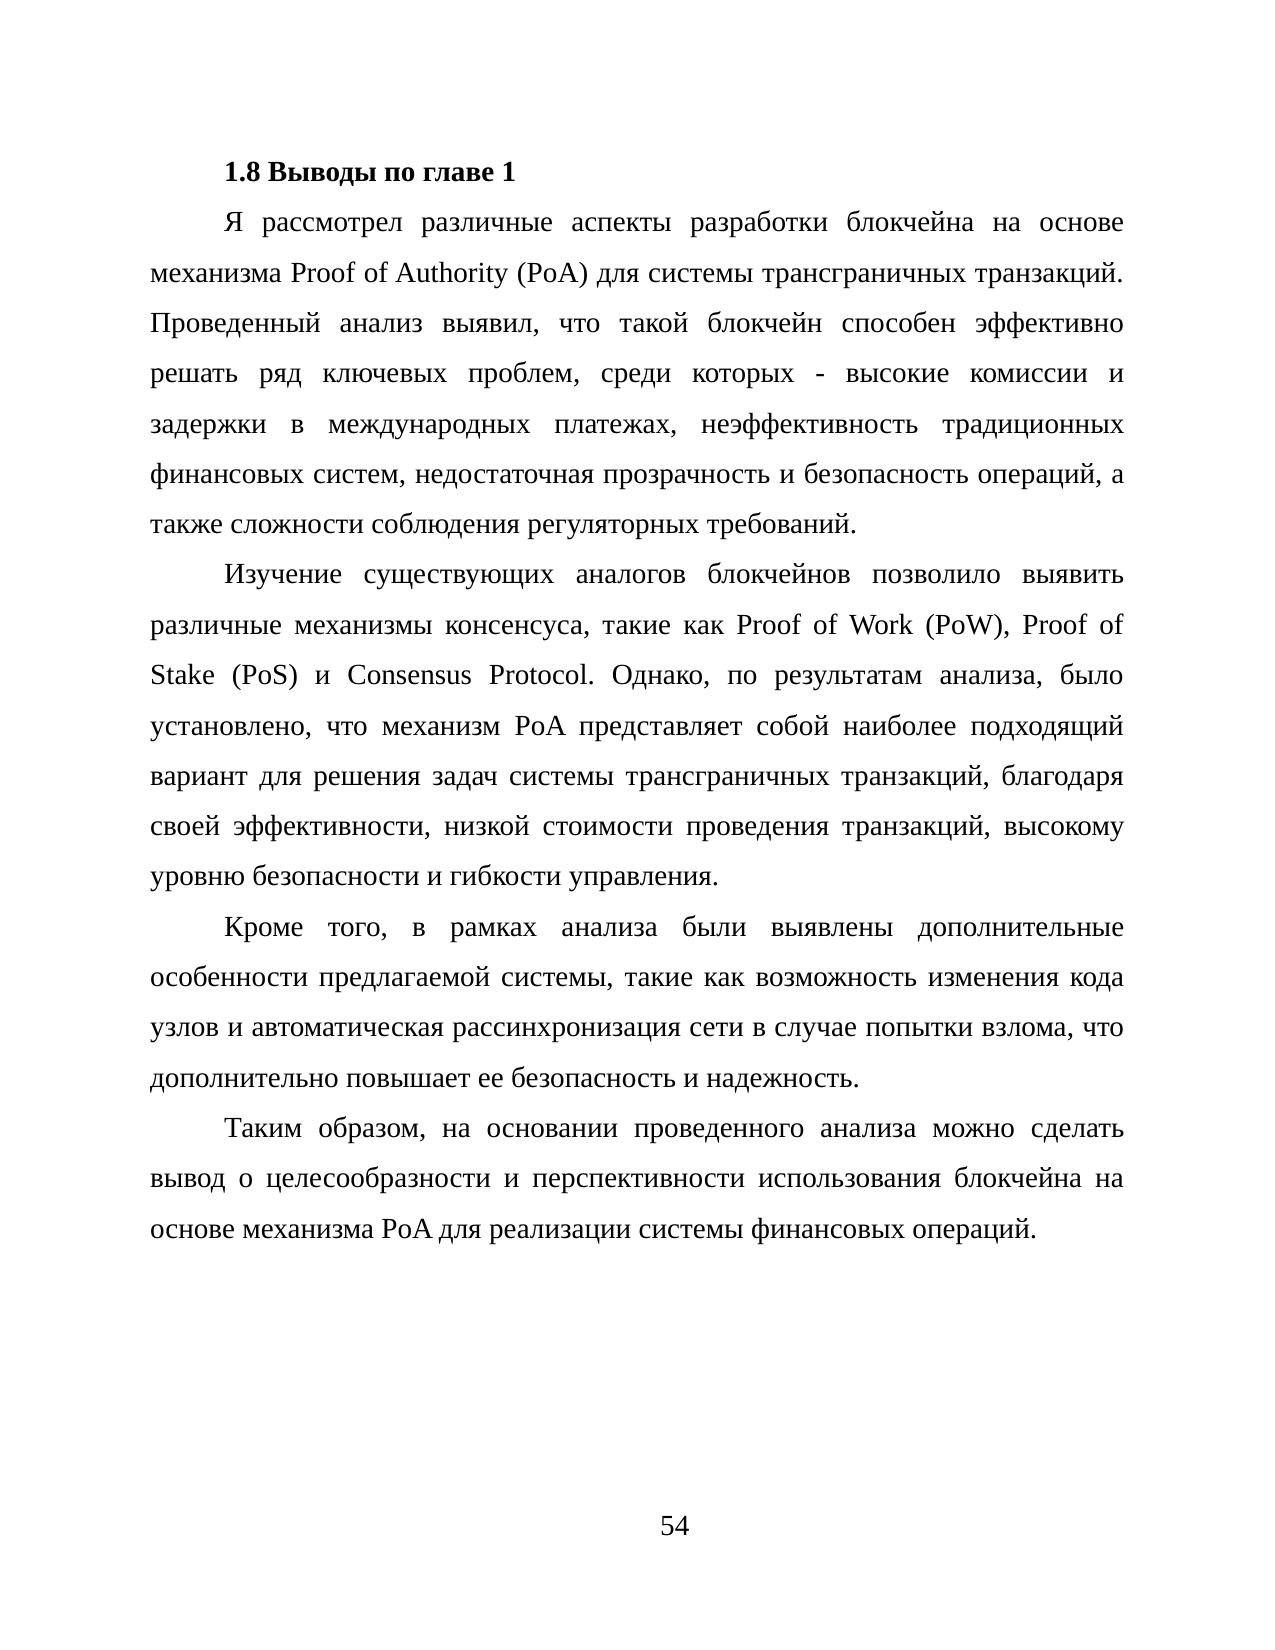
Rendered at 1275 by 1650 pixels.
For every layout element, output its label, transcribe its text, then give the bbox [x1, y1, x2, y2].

text Я рассмотрел различные аспекты разработки блокчейна на основе механизма Proof of Authority (PoA) для системы трансграничных транзакций. Проведенный анализ выявил, что такой блокчейн способен эффективно решать ряд ключевых проблем, среди которых - высокие комиссии и задержки в международных платежах, неэффективность традиционных финансовых систем, недостаточная прозрачность и безопасность операций, а также сложности соблюдения регуляторных требований. [150, 204, 1125, 540]
text Изучение существующих аналогов блокчейнов позволило выявить различные механизмы консенсуса, такие как Proof of Work (PoW), Proof of Stake (PoS) и Consensus Protocol. Однако, по результатам анализа, было установлено, что механизм PoA представляет собой наиболее подходящий вариант для решения задач системы трансграничных транзакций, благодаря своей эффективности, низкой стоимости проведения транзакций, высокому уровню безопасности и гибкости управления. [150, 557, 1125, 892]
text Таким образом, на основании проведенного анализа можно сделать вывод о целесообразности и перспективности использования блокчейна на основе механизма PoA для реализации системы финансовых операций. [150, 1110, 1125, 1244]
subtitle 1.8 Выводы по главе 1 [150, 154, 1125, 188]
text Кроме того, в рамках анализа были выявлены дополнительные особенности предлагаемой системы, такие как возможность изменения кода узлов и автоматическая рассинхронизация сети в случае попытки взлома, что дополнительно повышает ее безопасность и надежность. [150, 909, 1125, 1093]
